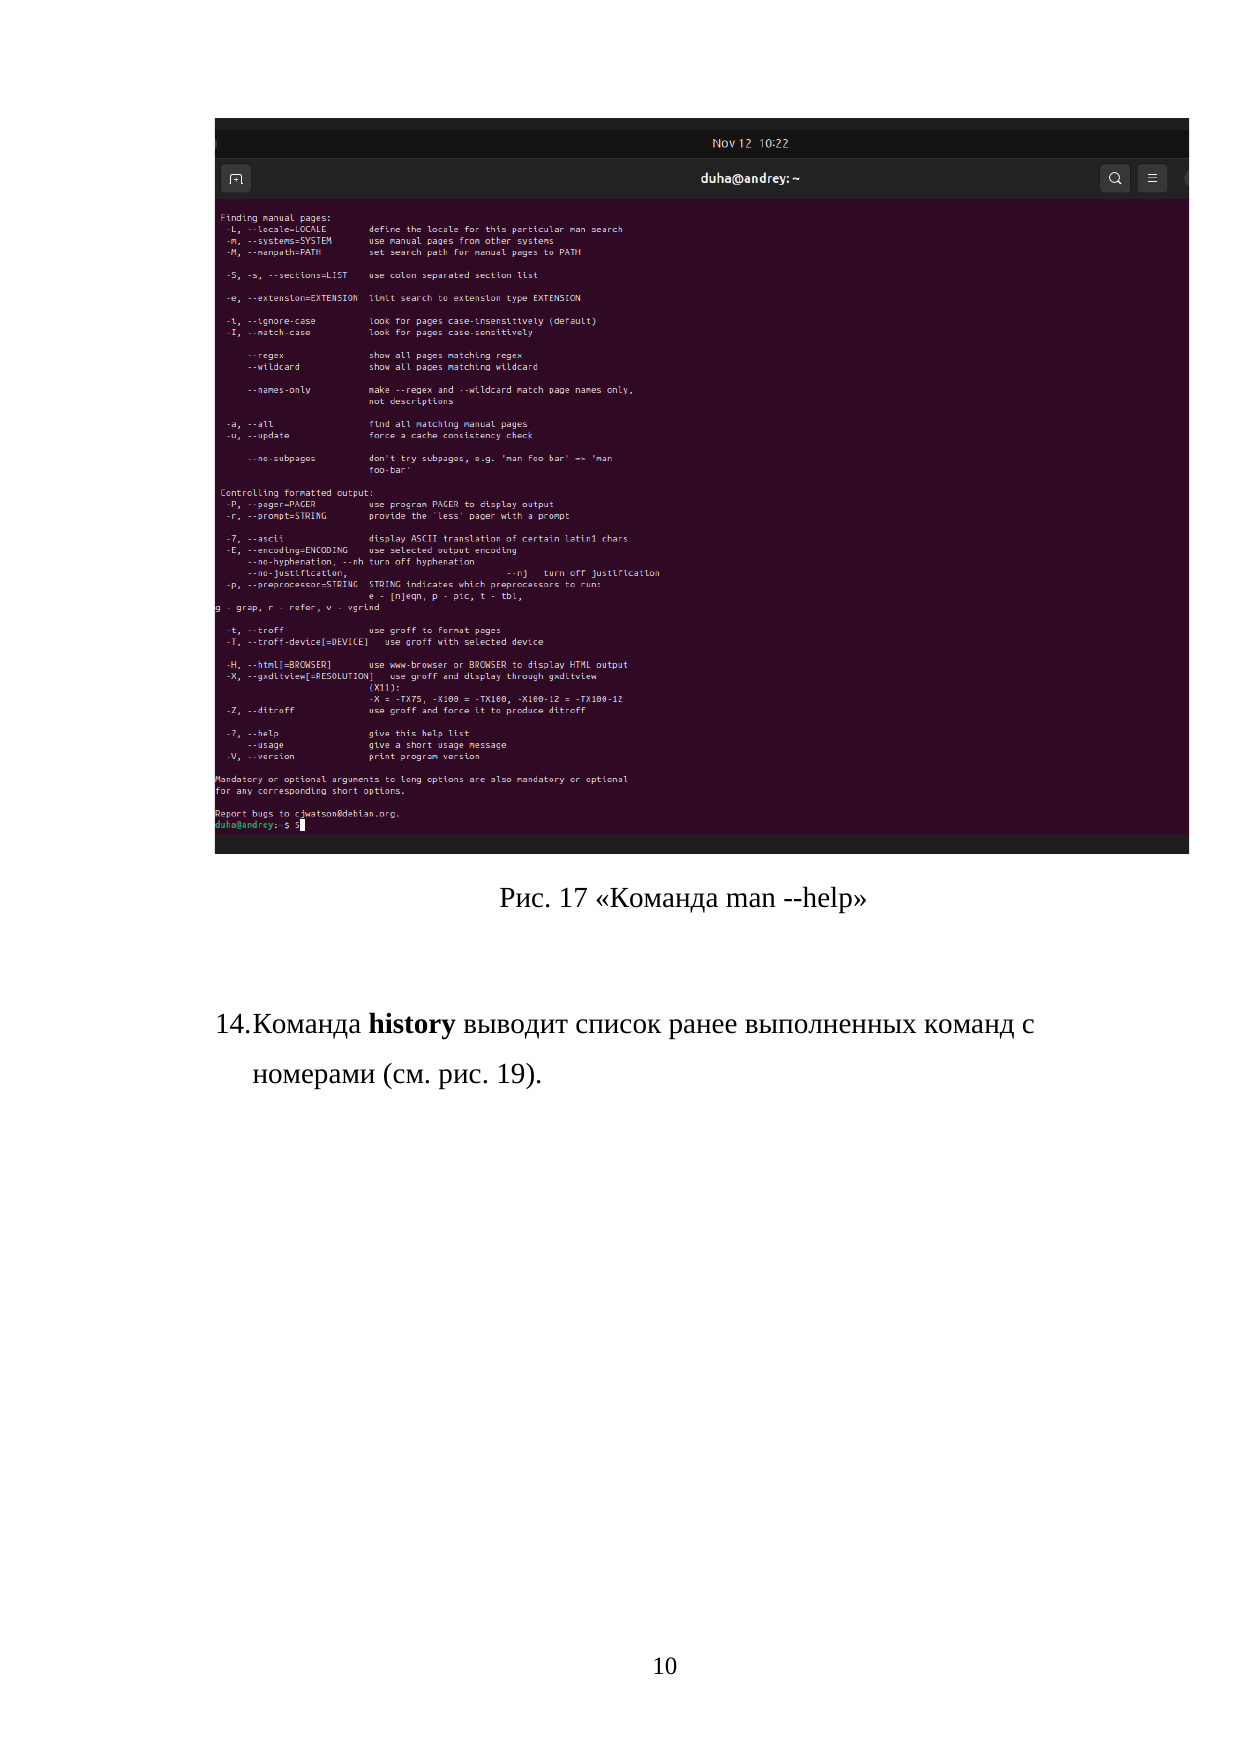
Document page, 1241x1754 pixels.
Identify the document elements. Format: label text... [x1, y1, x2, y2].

text Рис. 17 «Команда man --help» [215, 880, 1152, 914]
list Команда history выводит список ранее выполненных команд с номерами (см. рис. 19). [215, 1006, 1152, 1090]
picture [214, 118, 1190, 854]
